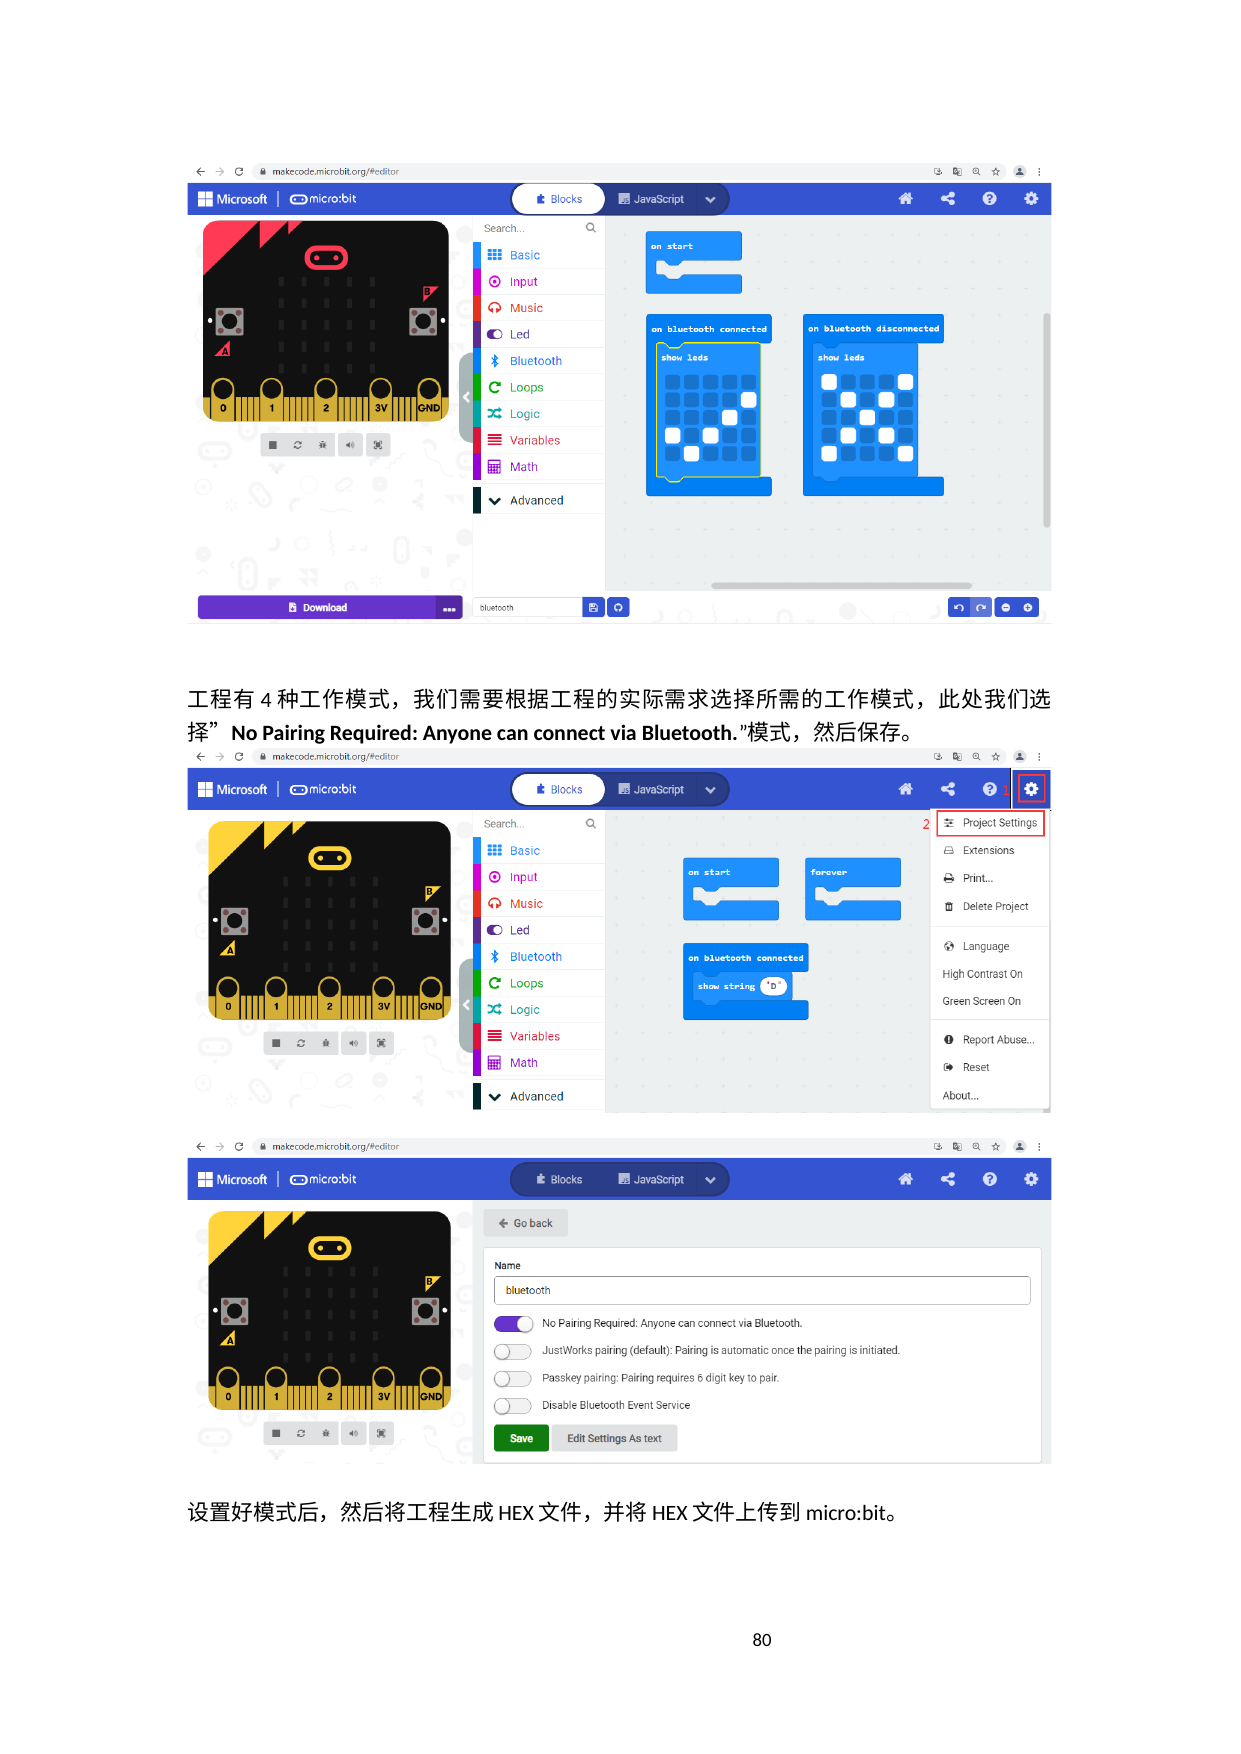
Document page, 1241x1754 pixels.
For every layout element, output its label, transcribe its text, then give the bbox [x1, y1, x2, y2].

text 设置好模式后，然后将工程生成HEX文件，并将HEX文件上传到micro:bit。 [187, 1494, 1053, 1527]
picture [187, 162, 1052, 624]
picture [187, 1137, 1052, 1464]
picture [187, 747, 1052, 1113]
text 工程有4种工作模式，我们需要根据工程的实际需求选择所需的工作模式，此处我们选择”No Pairing Required: Anyone can connect via Bluetooth.”模式，然后保存。 [187, 682, 1053, 747]
